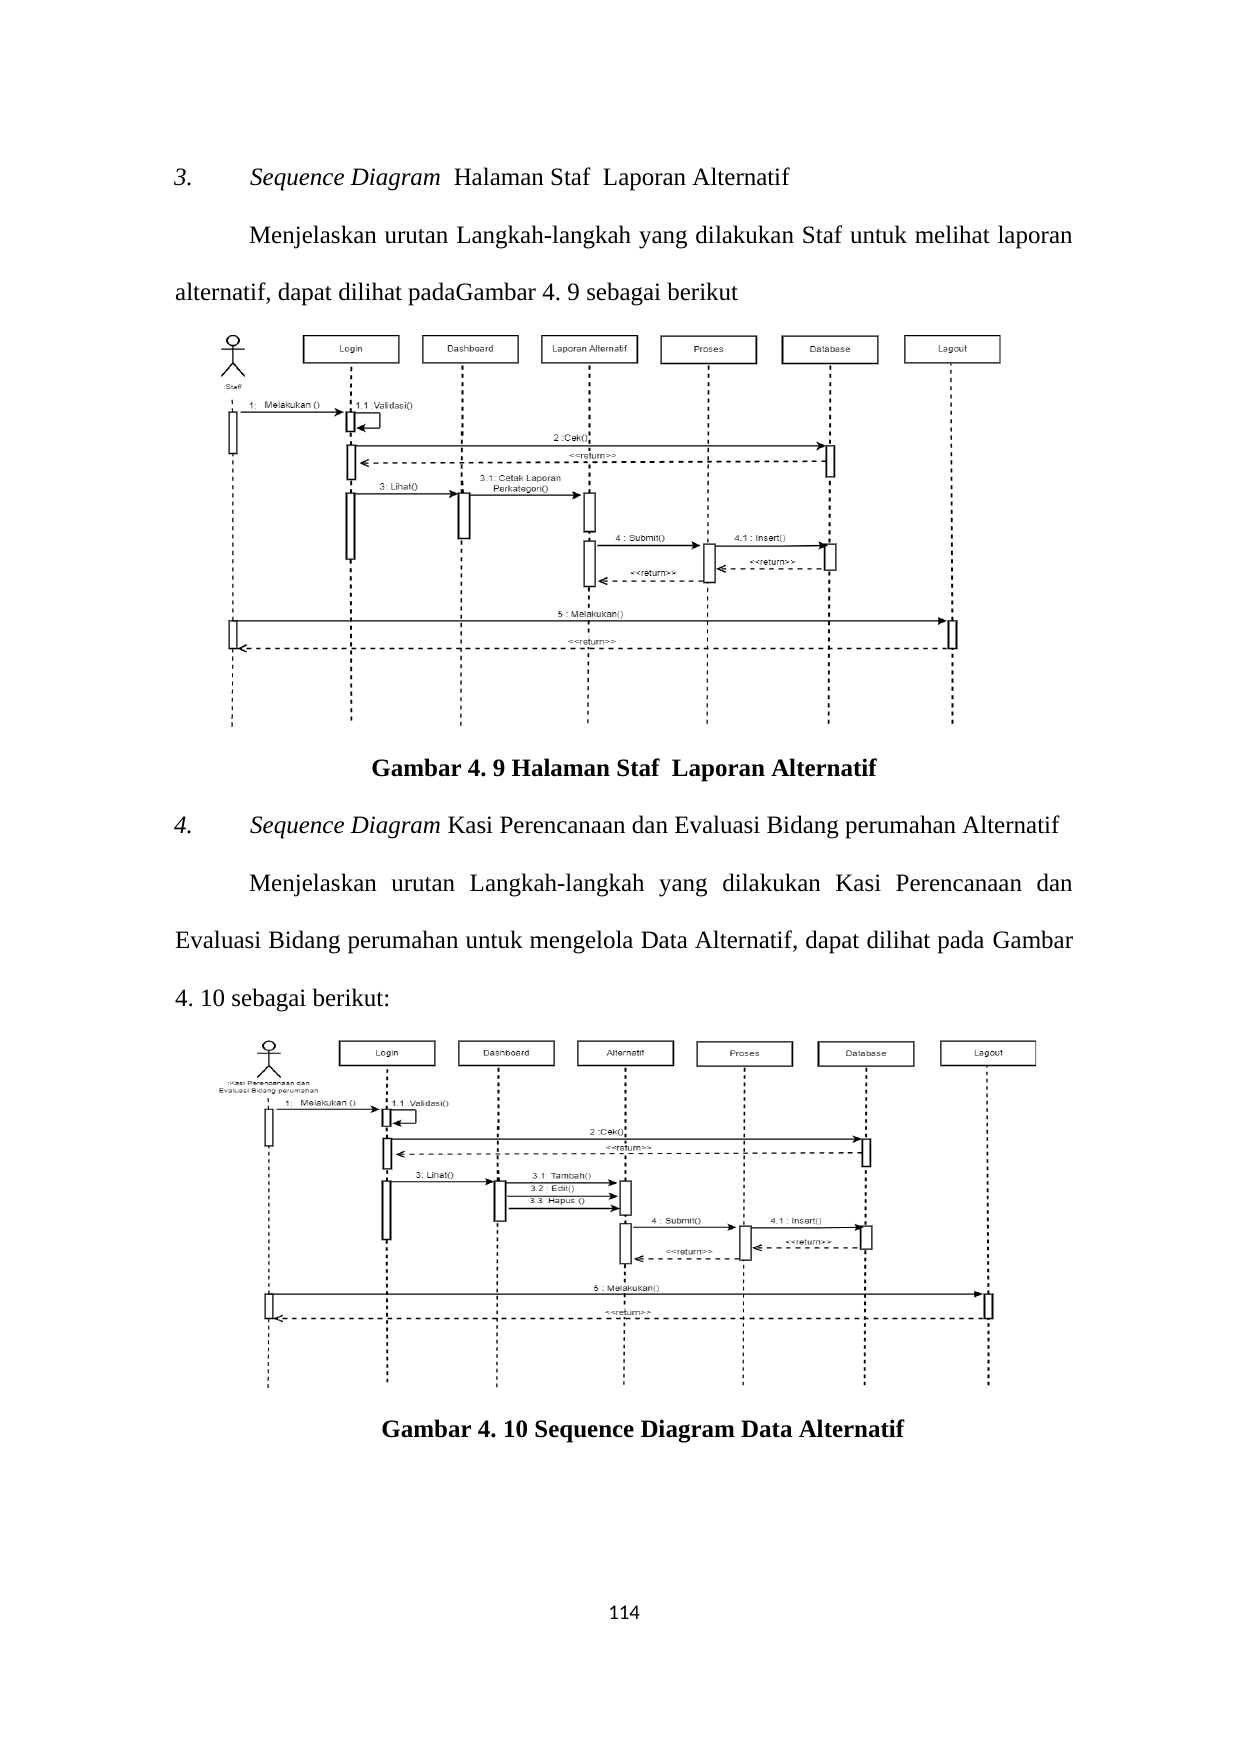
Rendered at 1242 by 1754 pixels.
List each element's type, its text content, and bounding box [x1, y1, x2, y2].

text Gambar 4. 9 Halaman Staf Laporan Alternatif [175, 753, 1073, 782]
list Sequence Diagram Halaman Staf Laporan Alternatif [174, 162, 1073, 191]
picture [211, 1040, 1037, 1389]
list Sequence Diagram Kasi Perencanaan dan Evaluasi Bidang perumahan Alternatif [174, 810, 1073, 839]
picture [175, 335, 1001, 728]
list Menjelaskan urutan Langkah-langkah yang dilakukan Staf untuk melihat laporan alternatif, dapat dilihat padaGambar 4. 9 sebagai berikut [175, 220, 1073, 306]
list Menjelaskan urutan Langkah-langkah yang dilakukan Kasi Perencanaan dan Evaluasi Bidang perumahan untuk mengelola Data Alternatif, dapat dilihat pada Gambar 4. 10 sebagai berikut: [175, 868, 1073, 1012]
text Gambar 4. 10 Sequence Diagram Data Alternatif [212, 1414, 1073, 1442]
